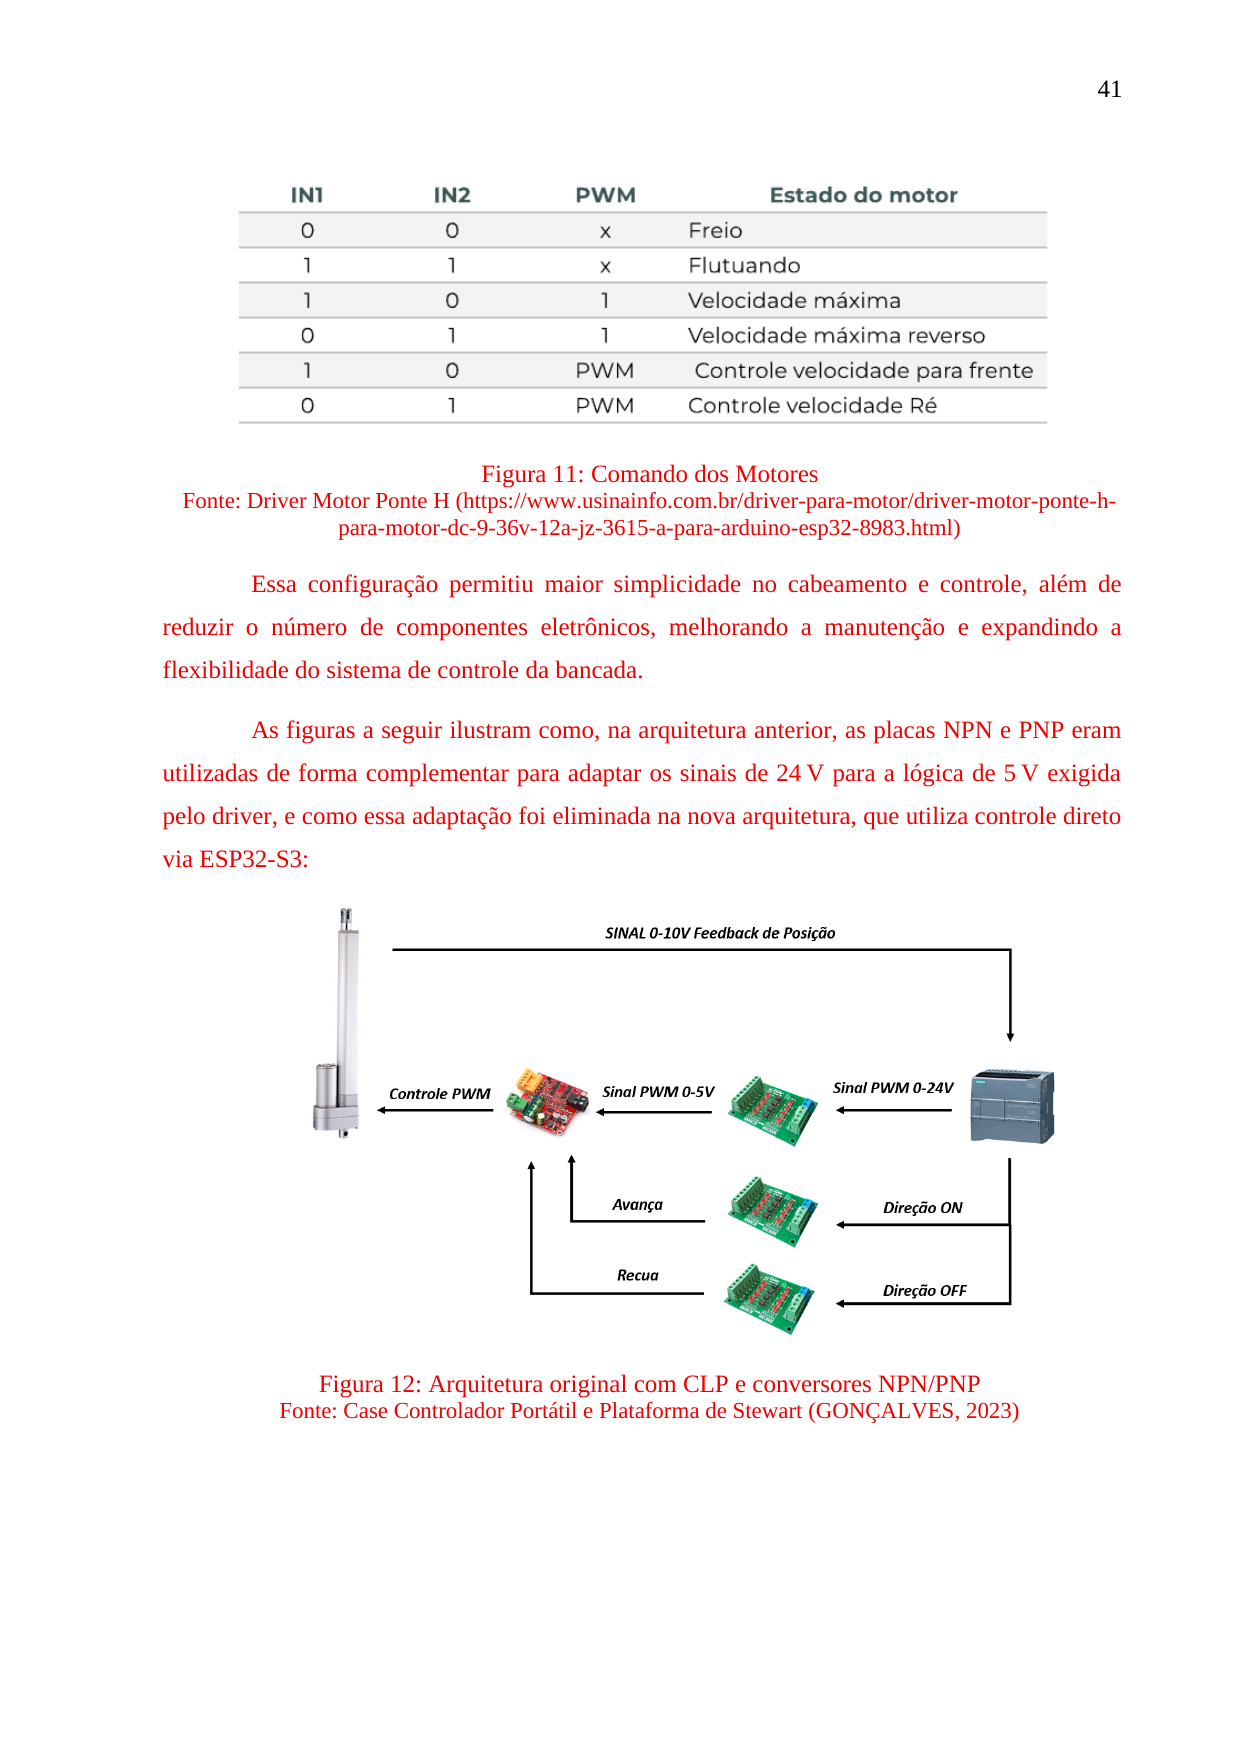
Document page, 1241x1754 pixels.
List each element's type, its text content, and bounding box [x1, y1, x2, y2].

text As figuras a seguir ilustram como, na arquitetura anterior, as placas NPN e PNP eram utilizadas de forma complementar para adaptar os sinais de 24 V para a lógica de 5 V exigida pelo driver, e como essa adaptação foi eliminada na nova arquitetura, que utiliza controle direto via ESP32-S3: [162, 715, 1122, 873]
picture [229, 177, 1055, 428]
picture [306, 904, 1067, 1338]
text Fonte: Driver Motor Ponte H (https://www.usinainfo.com.br/driver-para-motor/driver-motor-ponte-h-para-motor-dc-9-36v-12a-jz-3615-a-para-arduino-esp32-8983.html) [177, 487, 1122, 540]
text Fonte: Case Controlador Portátil e Plataforma de Stewart (GONÇALVES, 2023) [177, 1398, 1122, 1424]
text Essa configuração permitiu maior simplicidade no cabeamento e controle, além de reduzir o número de componentes eletrônicos, melhorando a manutenção e expandindo a flexibilidade do sistema de controle da bancada. [162, 569, 1122, 684]
